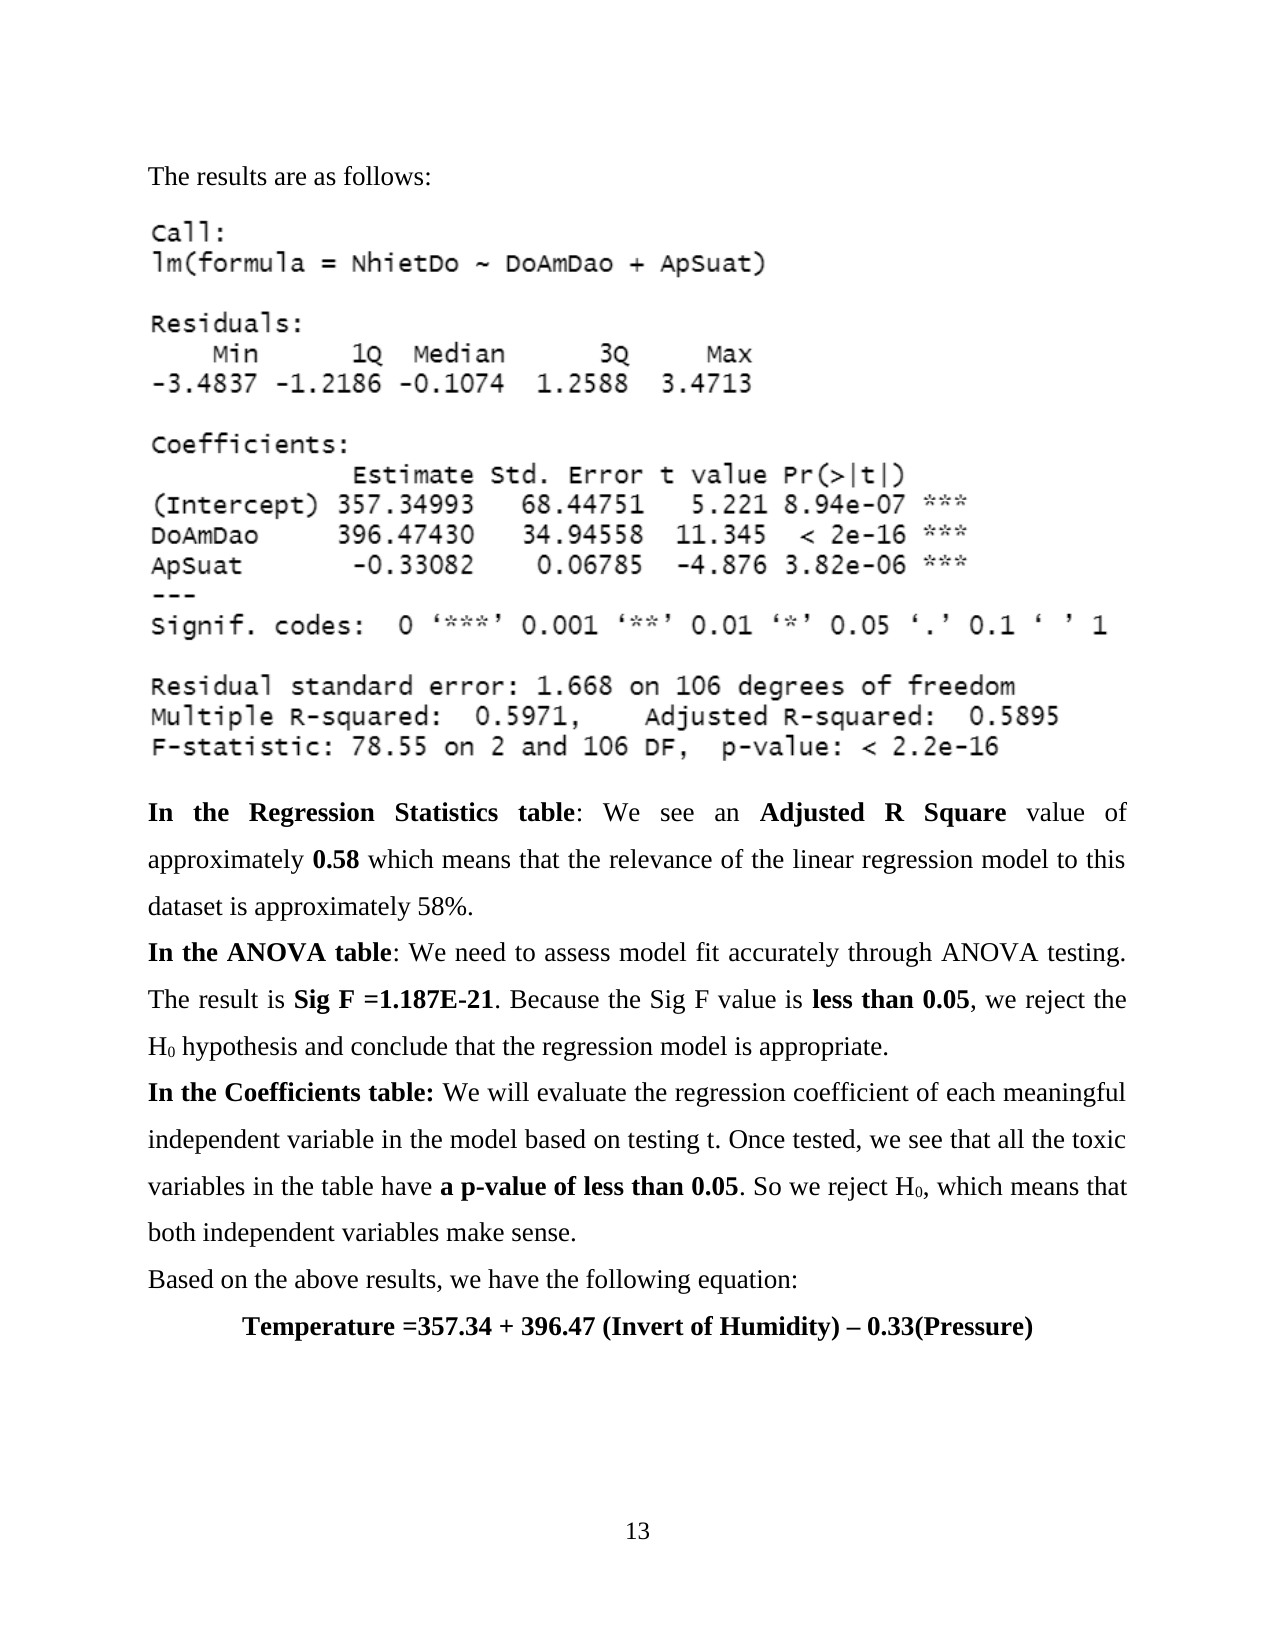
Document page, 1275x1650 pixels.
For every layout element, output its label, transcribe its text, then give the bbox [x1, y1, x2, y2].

text Temperature =357.34 + 396.47 (Invert of Humidity) – 0.33(Pressure) [148, 1310, 1127, 1341]
text In the Regression Statistics table: We see an Adjusted R Square value of approximately 0.58 which means that the relevance of the linear regression model to this dataset is approximately 58%. [148, 796, 1127, 921]
text In the Coefficients table: We will evaluate the regression coefficient of each meaningful independent variable in the model based on testing t. Once tested, we see that all the toxic variables in the table have a p-value of less than 0.05. So we reject H0, which means that both independent variables make sense. [148, 1076, 1127, 1248]
text The results are as follows: [148, 160, 1127, 191]
text In the ANOVA table: We need to assess model fit accurately through ANOVA testing. The result is Sig F =1.187E-21. Because the Sig F value is less than 0.05, we reject the H0 hypothesis and conclude that the regression model is appropriate. [148, 936, 1127, 1061]
picture [147, 206, 1120, 772]
text Based on the above results, we have the following equation: [148, 1263, 1127, 1294]
